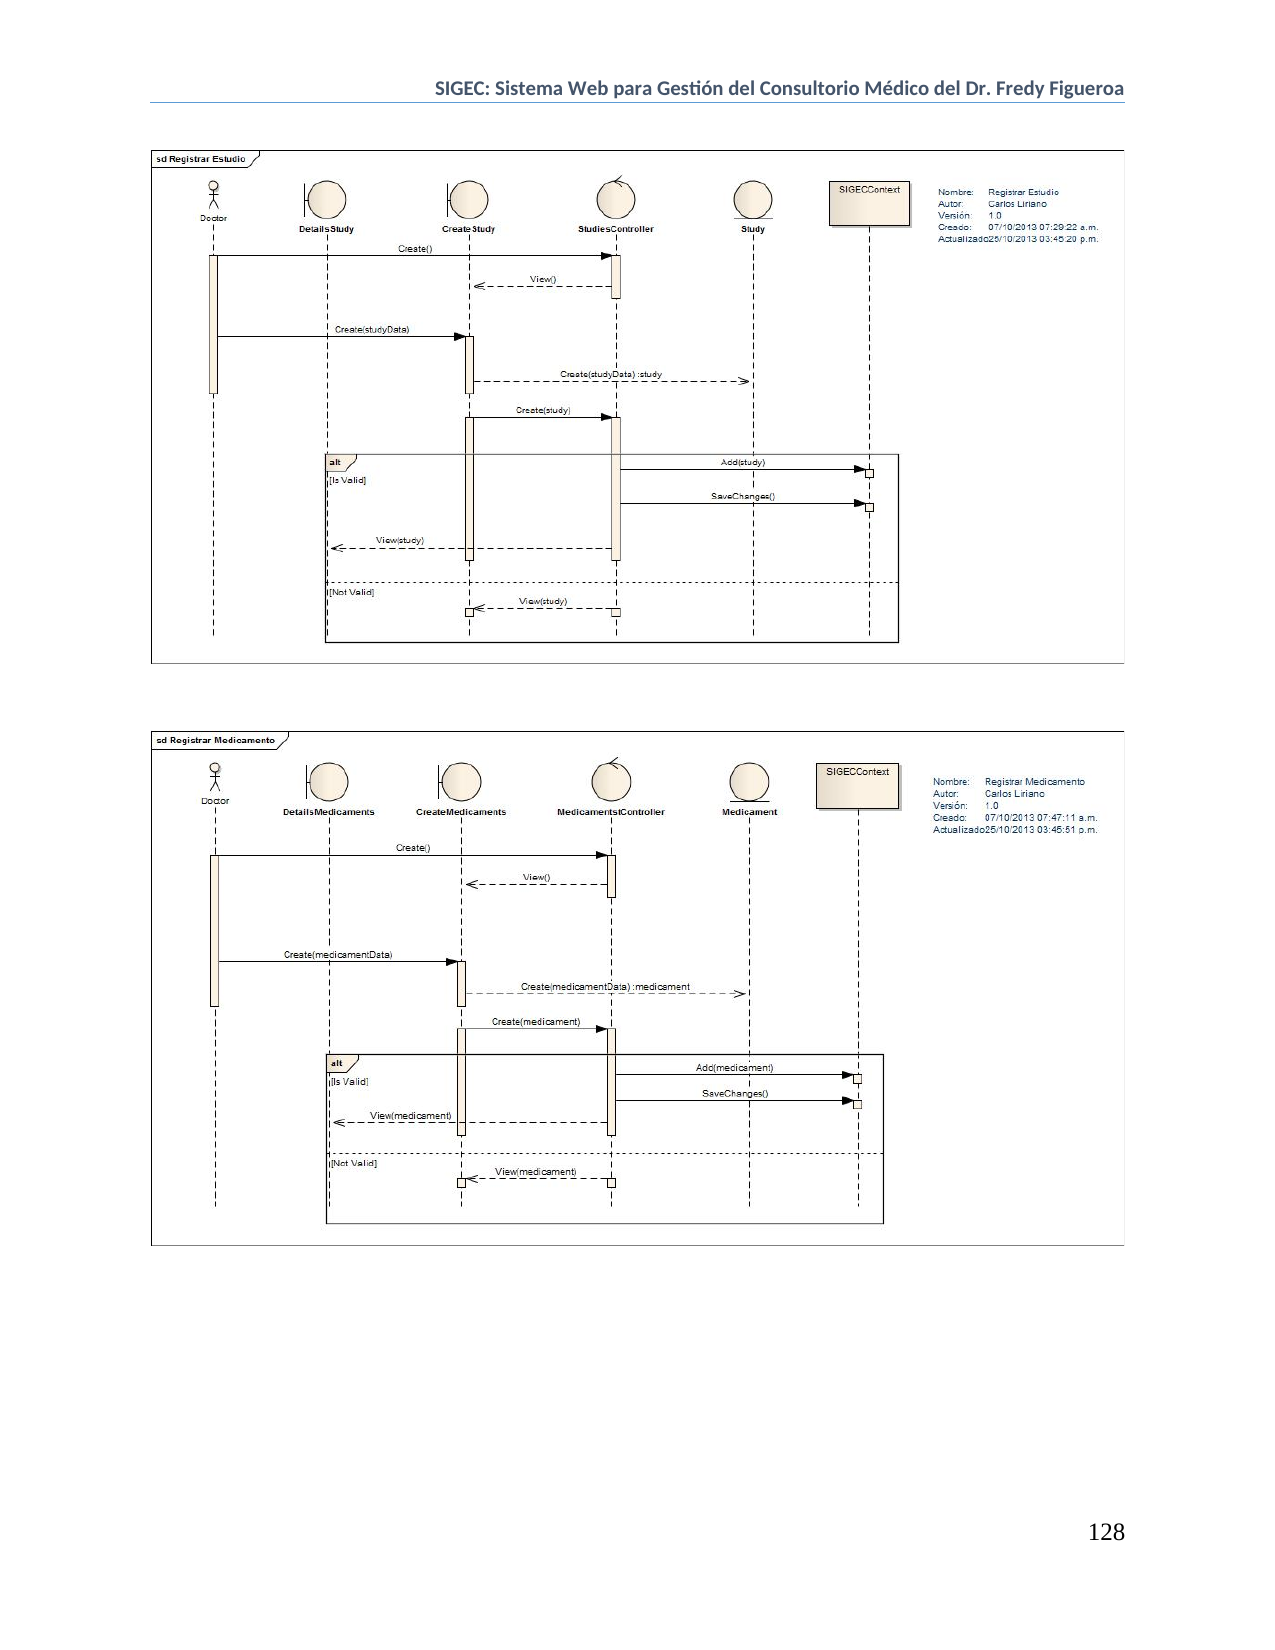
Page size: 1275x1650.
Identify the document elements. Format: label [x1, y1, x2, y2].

picture [150, 730, 1125, 1246]
picture [150, 150, 1125, 664]
